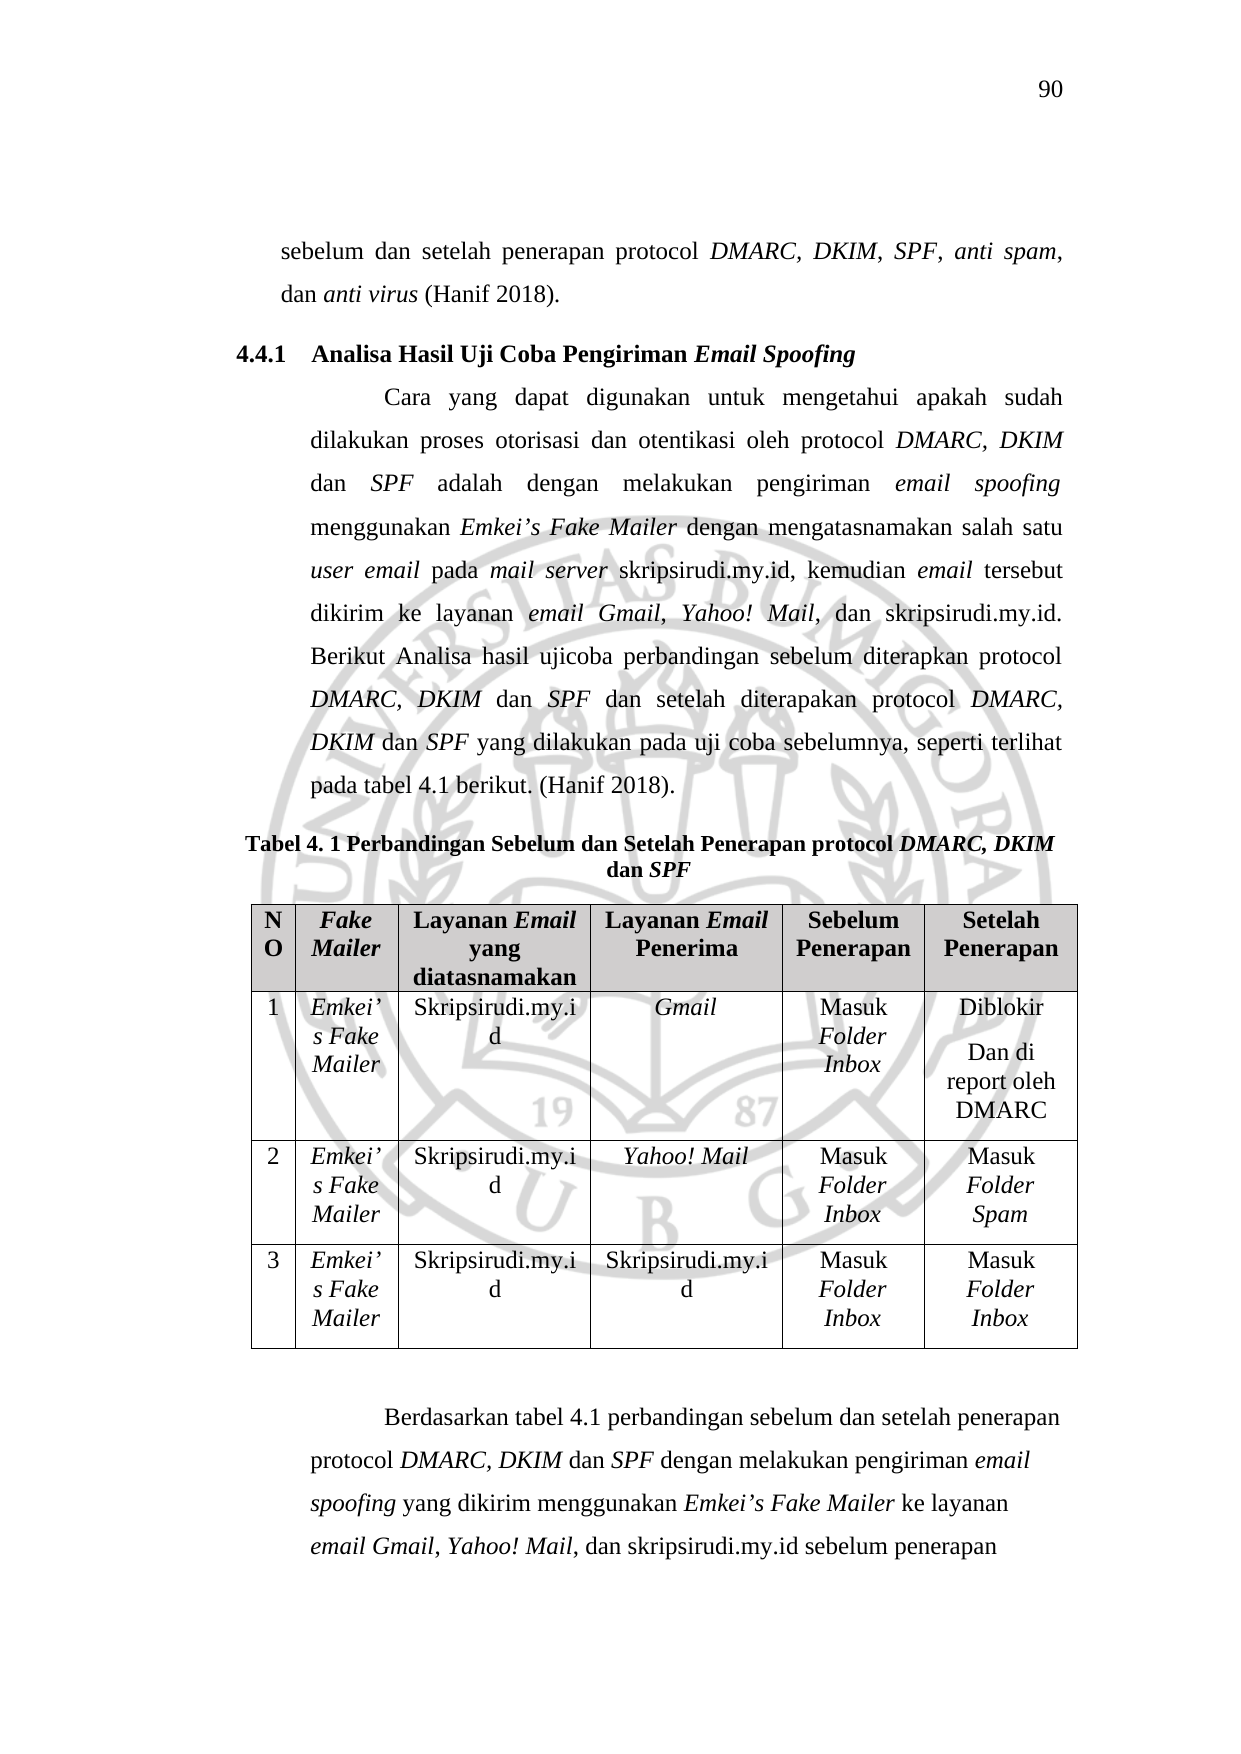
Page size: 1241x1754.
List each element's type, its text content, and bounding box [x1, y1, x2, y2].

table_cell Skripsirudi.my.id [399, 992, 590, 1140]
table_cell Masuk Folder Spam [925, 1141, 1077, 1244]
text Tabel 4. 1 Perbandingan Sebelum dan Setelah Penerapan protocol DMARC, DKIM dan SPF [236, 830, 1063, 883]
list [310, 1402, 1063, 1560]
table_header Sebelum Penerapan [783, 905, 924, 991]
text Cara yang dapat digunakan untuk mengetahui apakah sudah dilakukan proses otorisasi dan otentikasi oleh protocol DMARC, DKIM dan SPF adalah dengan melakukan pengiriman email spoofing menggunakan Emkei’s Fake Mailer dengan mengatasnamakan salah satu user email pada mail server skripsirudi.my.id, kemudian email tersebut dikirim ke layanan email Gmail, Yahoo! Mail, dan skripsirudi.my.id. Berikut Analisa hasil ujicoba perbandingan sebelum diterapkan protocol DMARC, DKIM dan SPF dan setelah diterapakan protocol DMARC, DKIM dan SPF yang dilakukan pada uji coba sebelumnya, seperti terlihat pada tabel 4.1 berikut. (Hanif 2018). [310, 382, 1063, 799]
table_cell 3 [252, 1245, 295, 1348]
table_cell Yahoo! Mail [591, 1141, 782, 1244]
table_cell Skripsirudi.my.id [591, 1245, 782, 1348]
table_cell Skripsirudi.my.id [399, 1245, 590, 1348]
table_cell Emkei’s Fake Mailer [296, 1141, 398, 1244]
table_cell Masuk Folder Inbox [925, 1245, 1077, 1348]
table_header Setelah Penerapan [925, 905, 1077, 991]
table_cell Masuk Folder Inbox [783, 1141, 924, 1244]
table_cell Emkei’s Fake Mailer [296, 992, 398, 1140]
table_cell Gmail [591, 992, 782, 1140]
table_header Fake Mailer [296, 905, 398, 991]
table_cell Diblokir Dan di report oleh DMARC [925, 992, 1077, 1140]
table_cell Masuk Folder Inbox [783, 992, 924, 1140]
subtitle Analisa Hasil Uji Coba Pengiriman Email Spoofing [236, 339, 1063, 368]
table_cell Emkei’s Fake Mailer [296, 1245, 398, 1348]
table_header Layanan Email yang diatasnamakan [399, 905, 590, 991]
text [281, 236, 1063, 308]
table_header Layanan Email Penerima [591, 905, 782, 991]
table_cell 2 [252, 1141, 295, 1244]
table_header NO [252, 905, 295, 991]
table_cell Masuk Folder Inbox [783, 1245, 924, 1348]
table_cell 1 [252, 992, 295, 1140]
table_cell Skripsirudi.my.id [399, 1141, 590, 1244]
